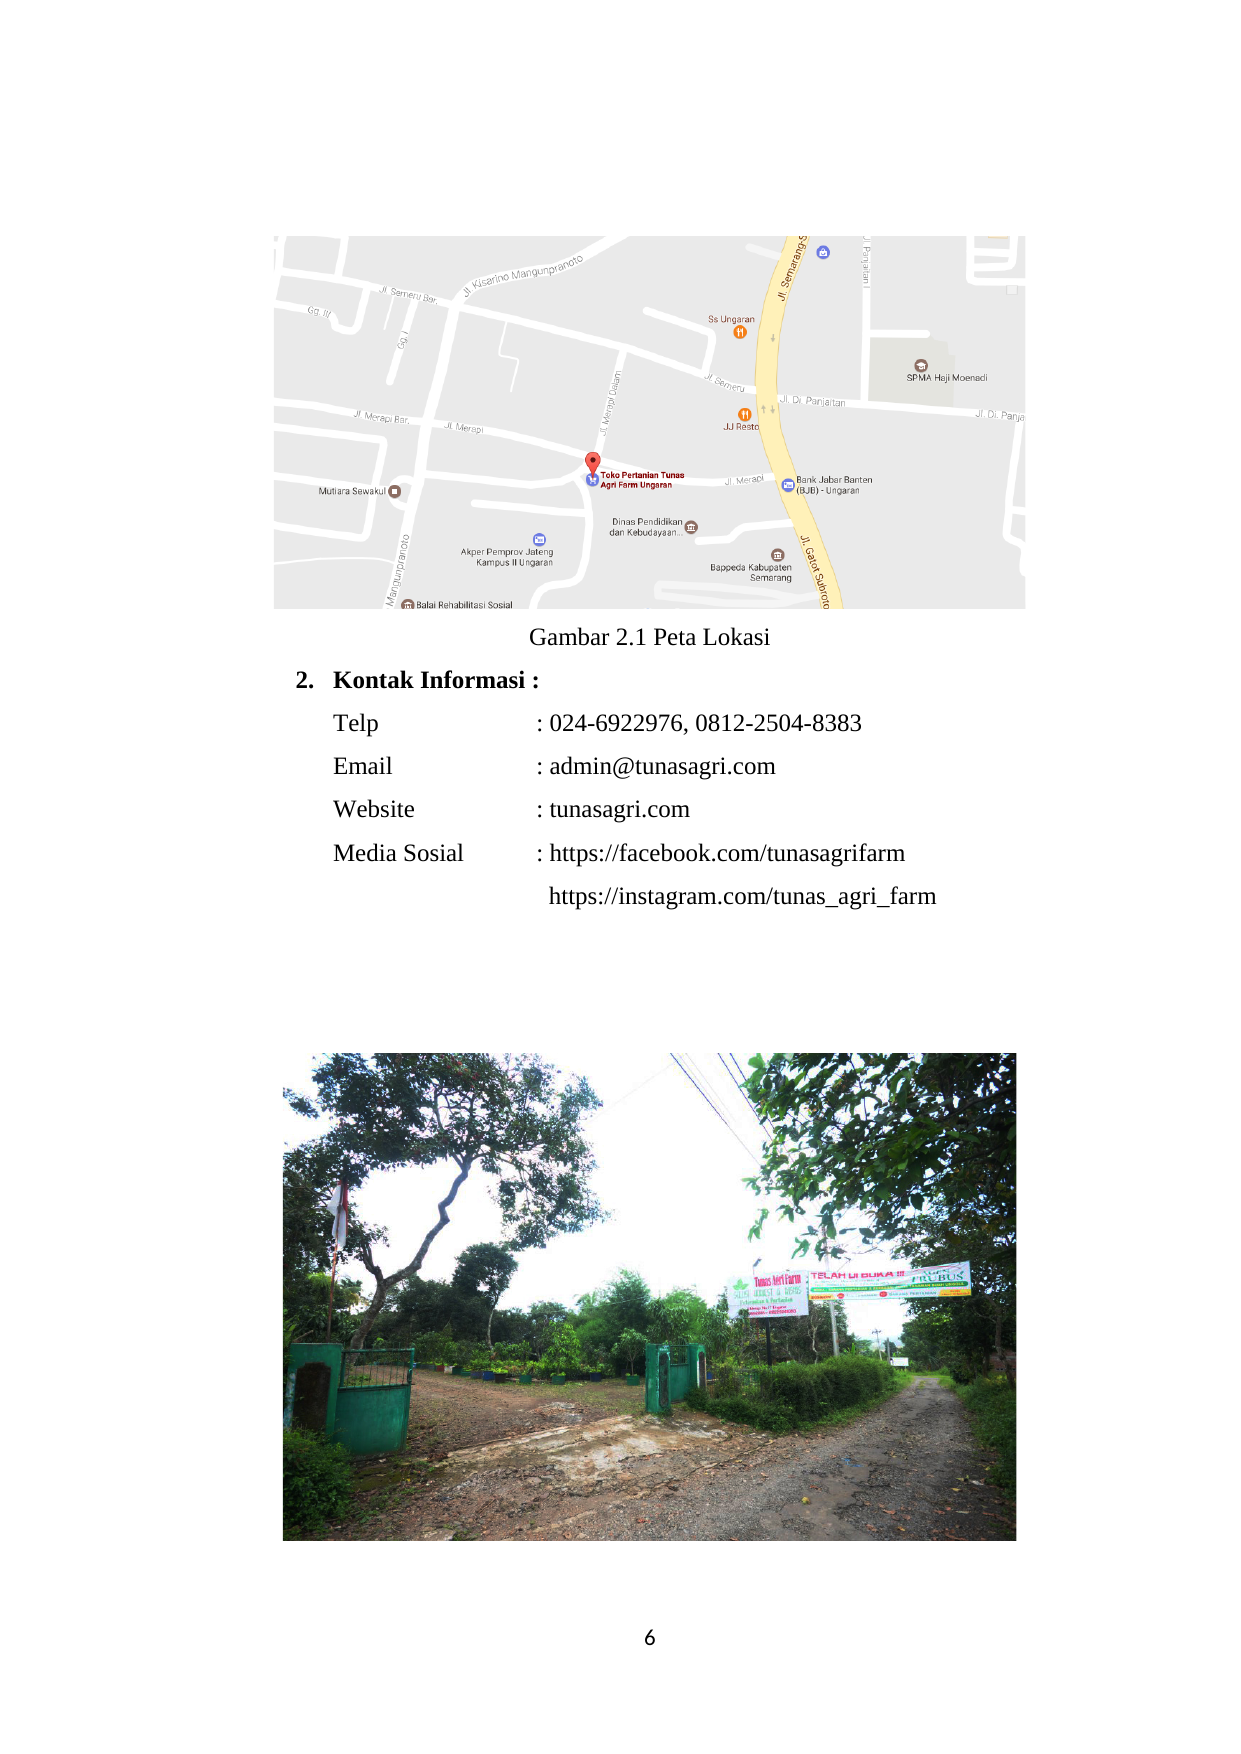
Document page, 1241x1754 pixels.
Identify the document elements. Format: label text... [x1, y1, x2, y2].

list Gambar 2.1 Peta Lokasi [236, 622, 1063, 651]
list Website : tunasagri.com [333, 794, 1063, 823]
picture [273, 236, 1026, 609]
list Media Sosial : https://facebook.com/tunasagrifarm [333, 838, 1063, 866]
picture [282, 1053, 1017, 1541]
list Email : admin@tunasagri.com [333, 751, 1063, 780]
list Telp : 024-6922976, 0812-2504-8383 [333, 708, 1063, 737]
list Kontak Informasi : [295, 665, 1063, 694]
list https://instagram.com/tunas_agri_farm [333, 881, 1063, 909]
